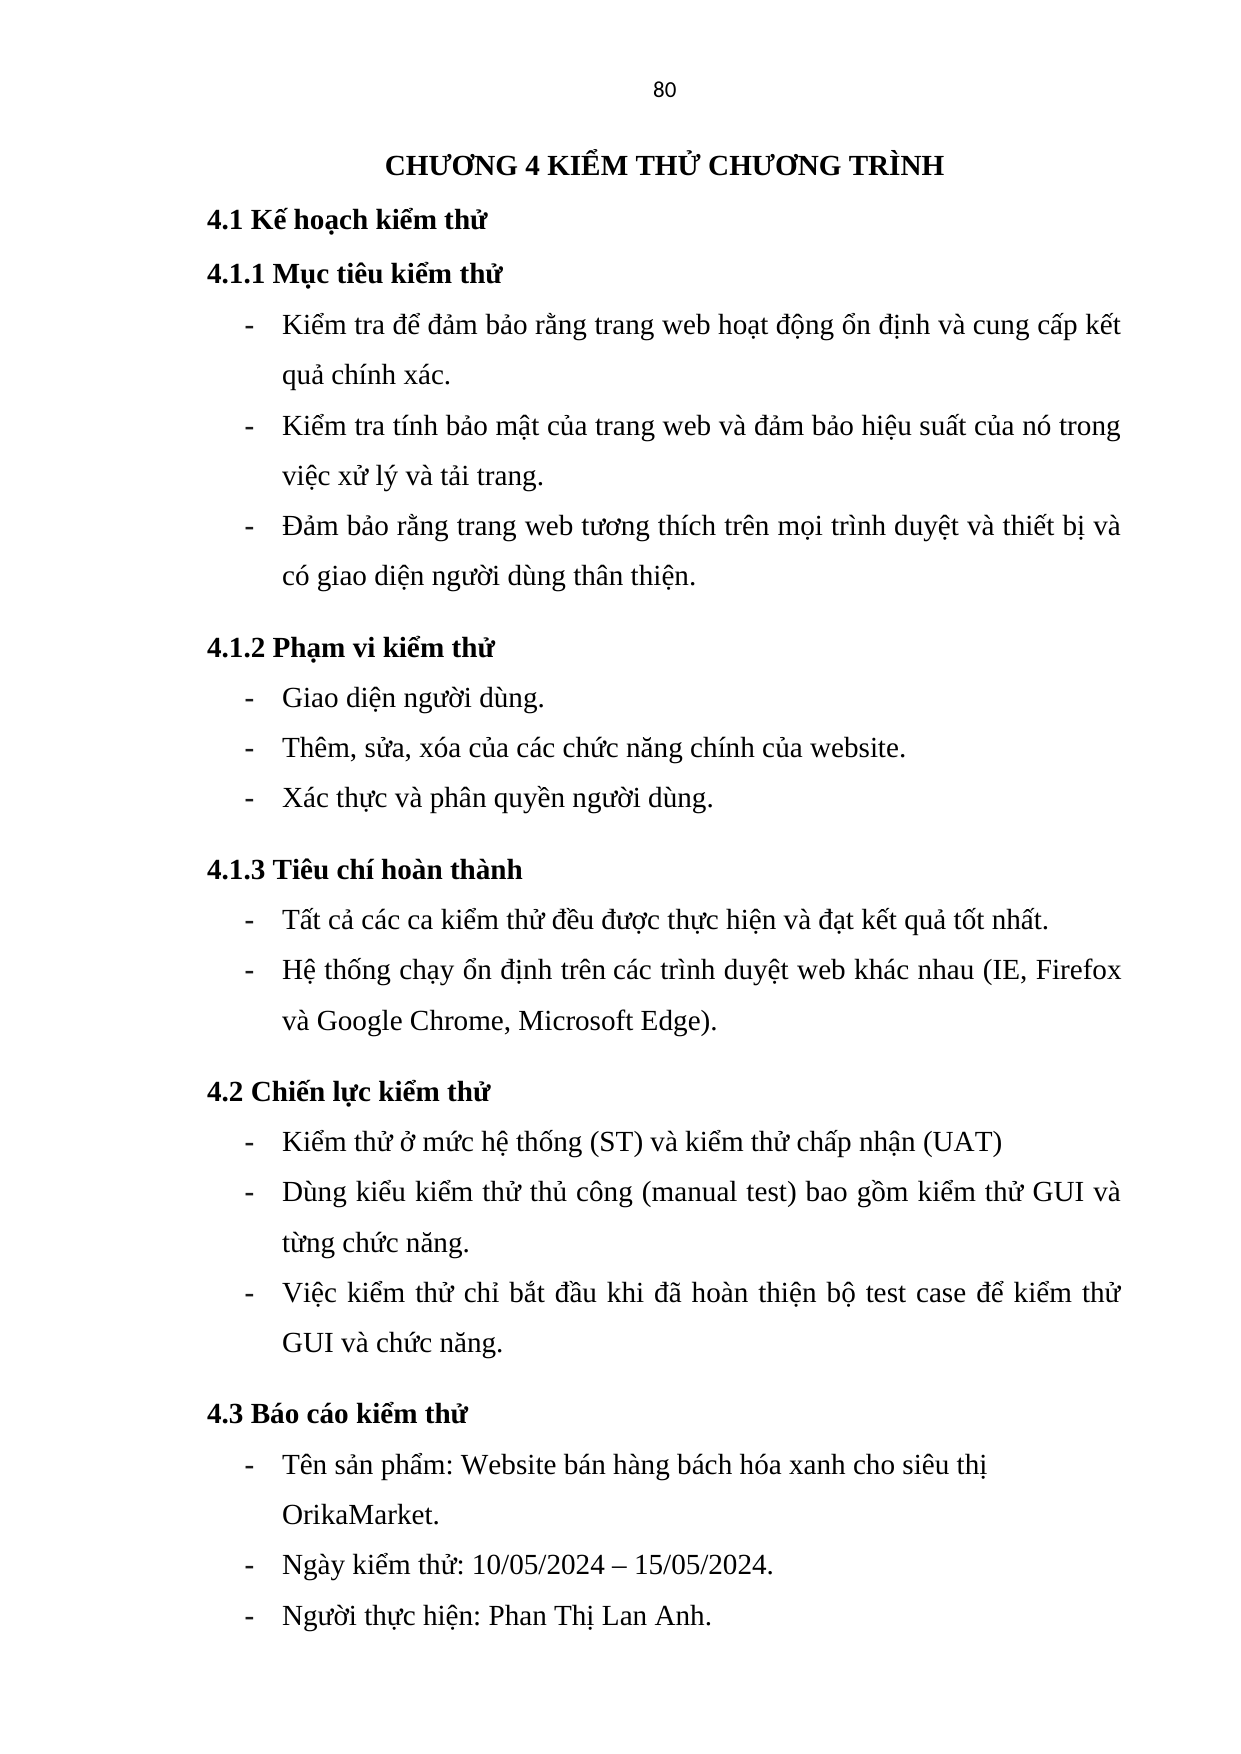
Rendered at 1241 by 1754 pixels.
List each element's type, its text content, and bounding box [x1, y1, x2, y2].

list Việc kiểm thử chỉ bắt đầu khi đã hoàn thiện bộ test case để kiểm thử GUI và chức năng. [244, 1275, 1122, 1359]
list Hệ thống chạy ổn định trên các trình duyệt web khác nhau (IE, Firefox và Google Chrome, Microsoft Edge). [244, 952, 1122, 1036]
list Tất cả các ca kiểm thử đều được thực hiện và đạt kết quả tốt nhất. [244, 902, 1122, 936]
subtitle 4.1.1 Mục tiêu kiểm thử [207, 257, 1122, 290]
list Thêm, sửa, xóa của các chức năng chính của website. [244, 730, 1122, 764]
list Kiểm tra để đảm bảo rằng trang web hoạt động ổn định và cung cấp kết quả chính xác. [244, 307, 1122, 391]
list Tên sản phẩm: Website bán hàng bách hóa xanh cho siêu thị OrikaMarket. [244, 1447, 1122, 1531]
subtitle 4.1 Kế hoạch kiểm thử [207, 202, 1122, 236]
subtitle 4.3 Báo cáo kiểm thử [207, 1397, 1122, 1430]
subtitle 4.2 Chiến lực kiểm thử [207, 1074, 1122, 1107]
subtitle 4.1.2 Phạm vi kiểm thử [207, 630, 1122, 663]
list Dùng kiểu kiểm thử thủ công (manual test) bao gồm kiểm thử GUI và từng chức năng. [244, 1174, 1122, 1258]
list Đảm bảo rằng trang web tương thích trên mọi trình duyệt và thiết bị và có giao diện người dùng thân thiện. [244, 508, 1122, 592]
list Người thực hiện: Phan Thị Lan Anh. [244, 1598, 1122, 1631]
list Kiểm tra tính bảo mật của trang web và đảm bảo hiệu suất của nó trong việc xử lý và tải trang. [244, 408, 1122, 491]
list Xác thực và phân quyền người dùng. [244, 781, 1122, 814]
subtitle 4.1.3 Tiêu chí hoàn thành [207, 852, 1122, 885]
list Kiểm thử ở mức hệ thống (ST) và kiểm thử chấp nhận (UAT) [244, 1124, 1122, 1158]
list Ngày kiểm thử: 10/05/2024 – 15/05/2024. [244, 1547, 1122, 1581]
subtitle CHƯƠNG 4 KIỂM THỬ CHƯƠNG TRÌNH [207, 148, 1122, 181]
list Giao diện người dùng. [244, 680, 1122, 713]
